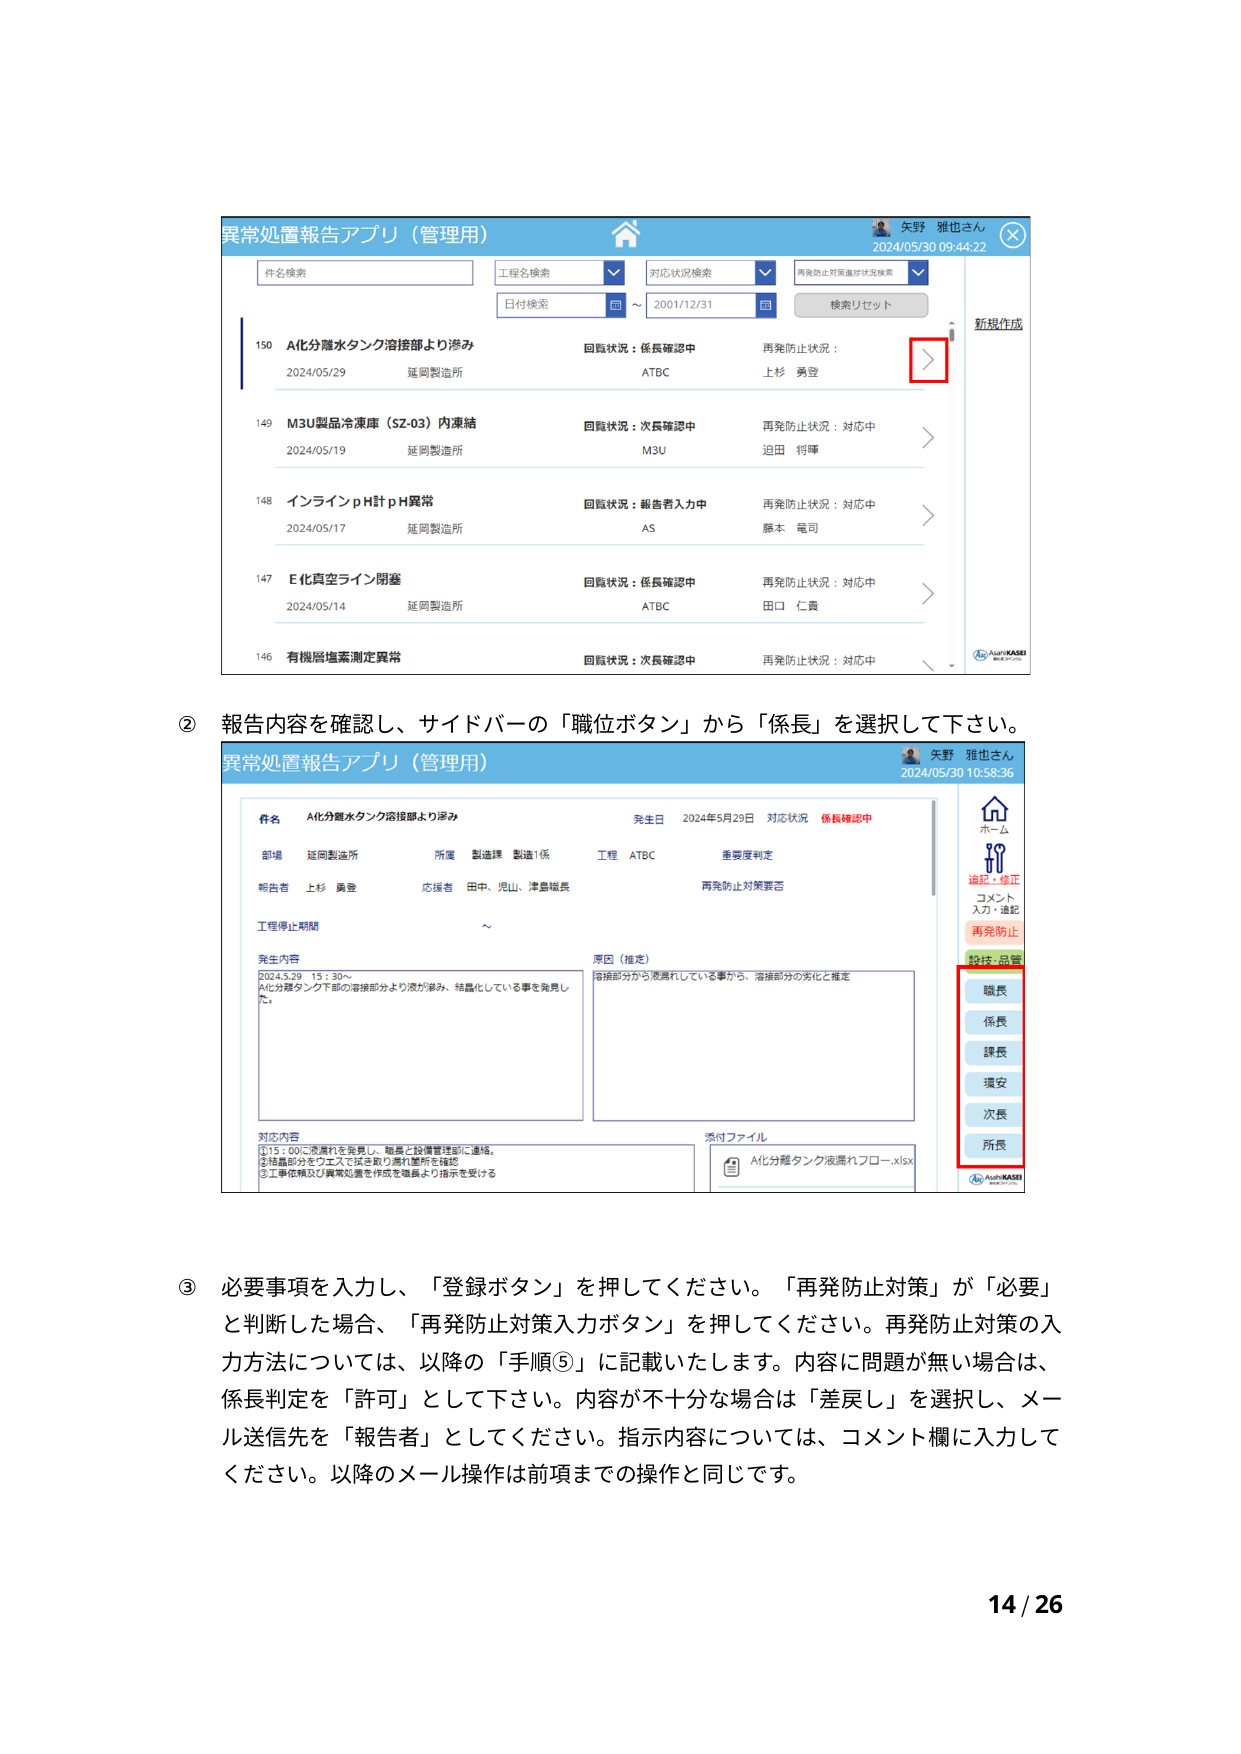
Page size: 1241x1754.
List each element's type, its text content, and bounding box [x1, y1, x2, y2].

picture [221, 741, 1025, 1193]
list 必要事項を入力し、「登録ボタン」を押してください。「再発防止対策」が「必要」と判断した場合、「再発防止対策入力ボタン」を押してください。再発防止対策の入力方法については、以降の「手順⑤」に記載いたします。内容に問題が無い場合は、係長判定を「許可」として下さい。内容が不十分な場合は「差戻し」を選択し、メール送信先を「報告者」としてください。指示内容については、コメント欄に入力してください。以降のメール操作は前項までの操作と同じです。 [177, 1267, 1063, 1492]
picture [221, 216, 1031, 675]
list 報告内容を確認し、サイドバーの「職位ボタン」から「係長」を選択して下さい。 [177, 704, 1063, 742]
